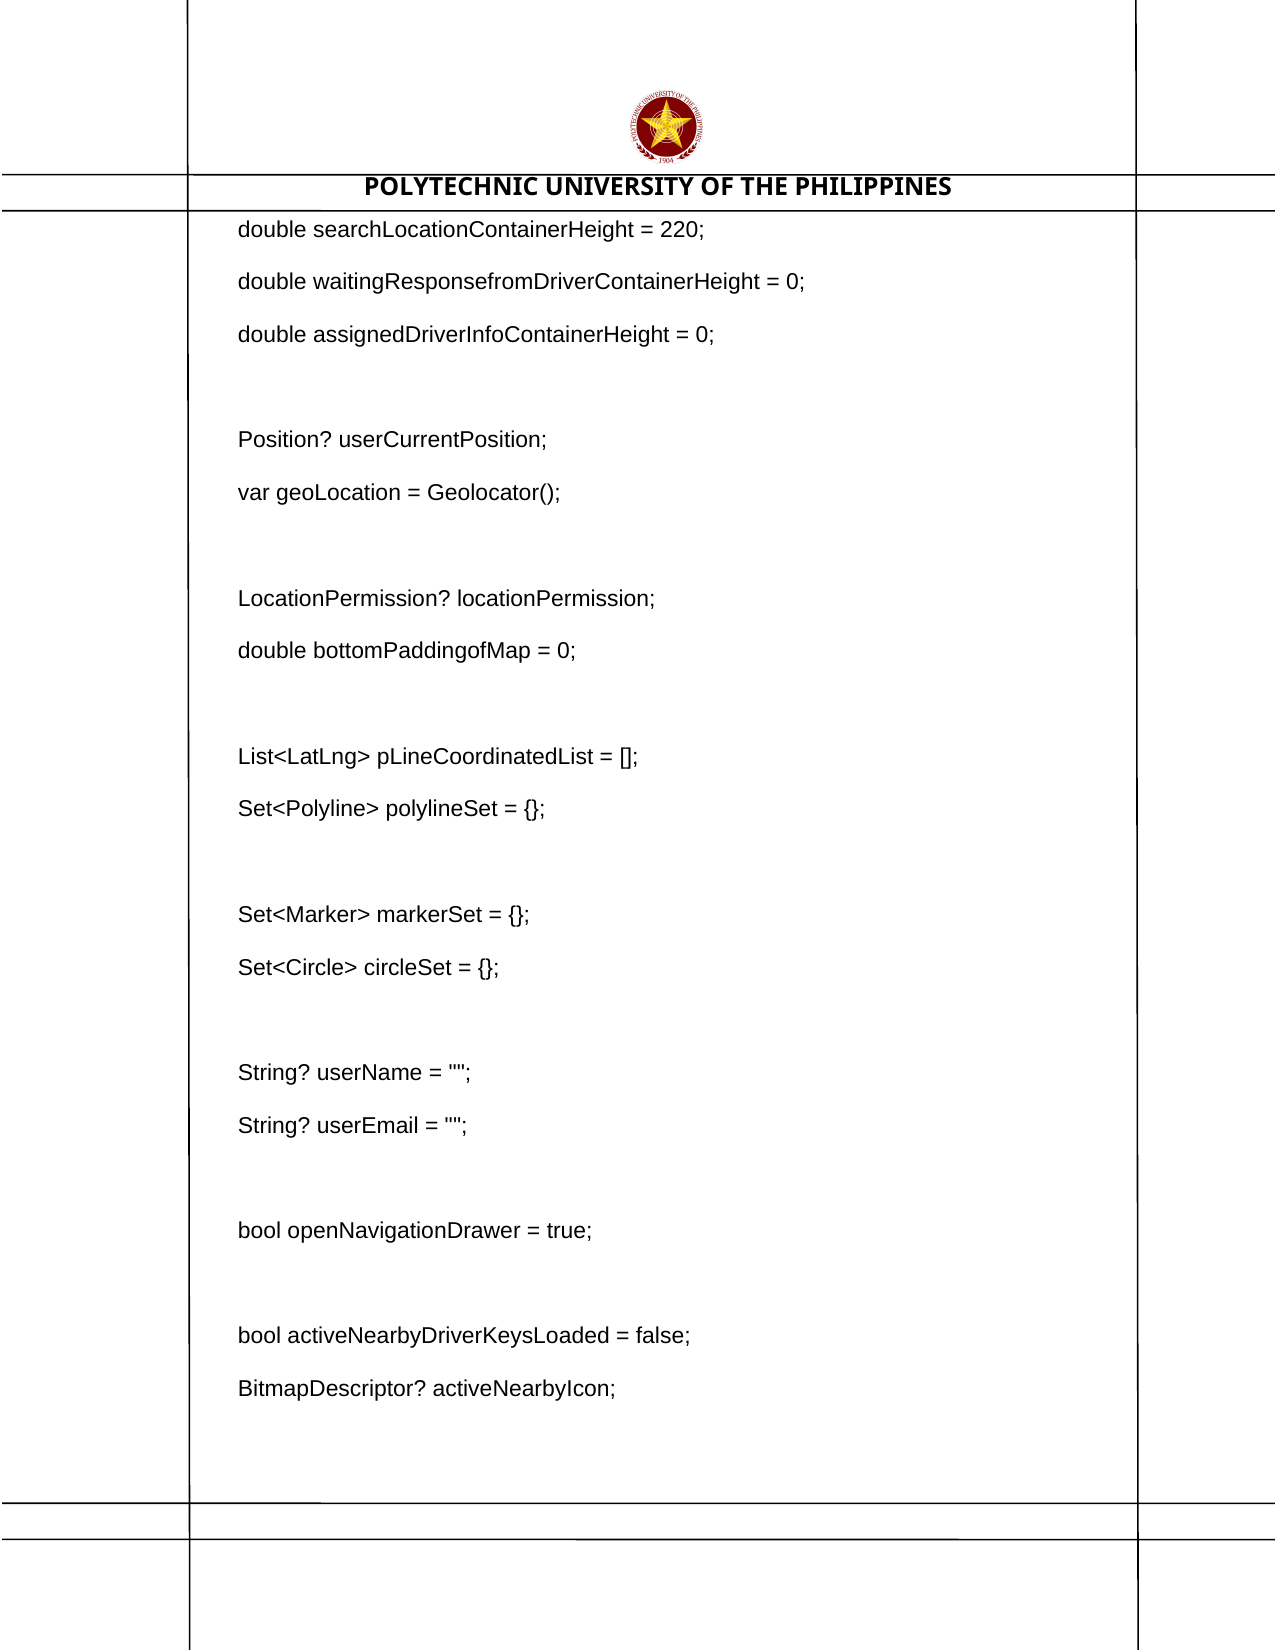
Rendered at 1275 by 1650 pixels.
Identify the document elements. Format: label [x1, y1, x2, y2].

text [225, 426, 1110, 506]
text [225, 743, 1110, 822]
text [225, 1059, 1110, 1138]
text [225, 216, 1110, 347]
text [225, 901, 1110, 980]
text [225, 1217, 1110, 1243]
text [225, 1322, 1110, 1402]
picture [629, 90, 703, 164]
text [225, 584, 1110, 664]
